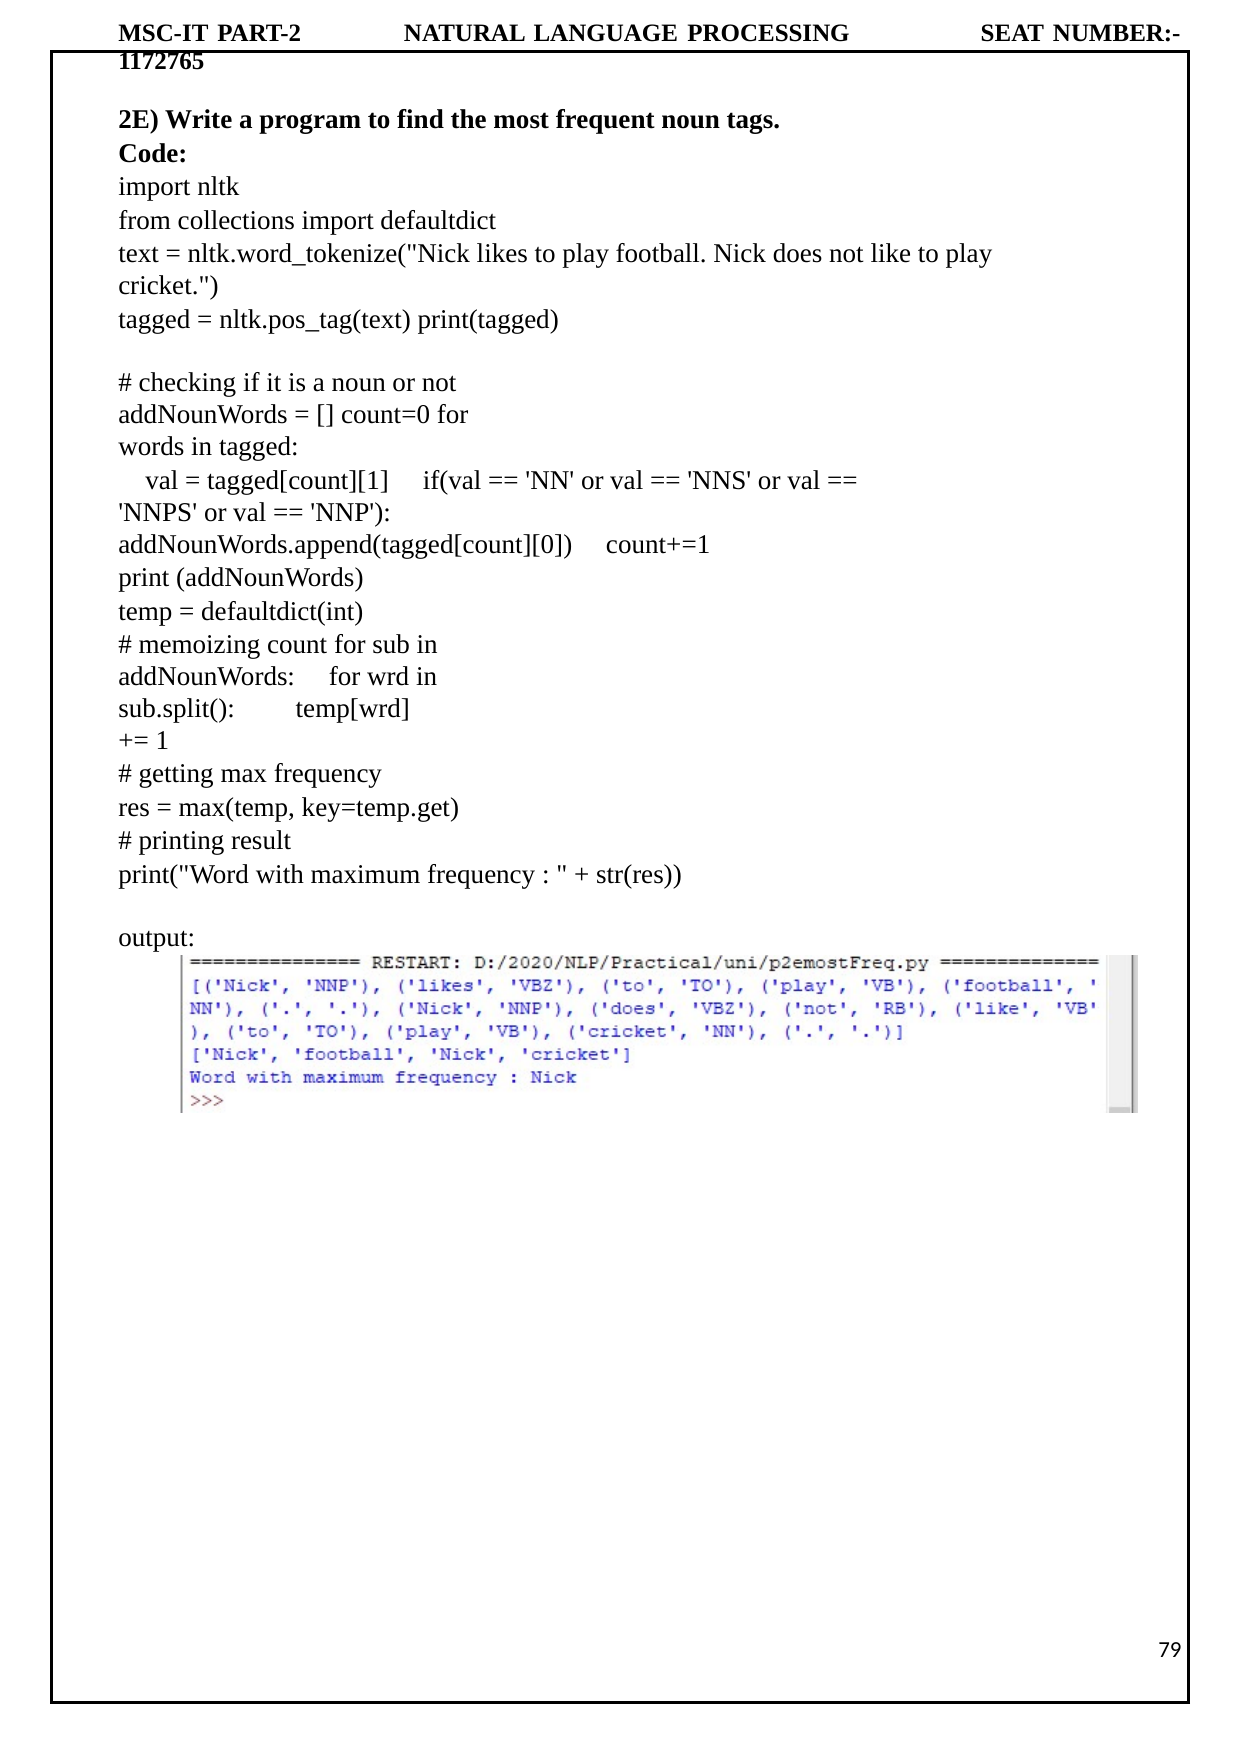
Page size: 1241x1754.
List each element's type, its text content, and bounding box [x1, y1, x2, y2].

text tagged = nltk.pos_tag(text) print(tagged) [118, 303, 581, 334]
text res = max(temp, key=temp.get) [118, 791, 1055, 822]
text text = nltk.word_tokenize("Nick likes to play football. Nick does not like to play cricket.") [118, 237, 1055, 301]
text output: [118, 921, 1055, 953]
text print (addNounWords) [118, 561, 1055, 592]
text print("Word with maximum frequency : " + str(res)) [118, 858, 1055, 889]
text # getting max frequency [118, 757, 1055, 789]
text from collections import defaultdict [118, 204, 1055, 235]
text 2E) Write a program to find the most frequent noun tags. [118, 103, 1050, 134]
text val = tagged[count][1] if(val == 'NN' or val == 'NNS' or val == 'NNPS' or val == 'NNP'): addNounWords.append(tagged[count][0]) count+=1 [118, 464, 859, 559]
text # memoizing count for sub in addNounWords: for wrd in sub.split(): temp[wrd] += 1 [118, 628, 441, 755]
text temp = defaultdict(int) [118, 595, 1055, 626]
text # checking if it is a noun or not addNounWords = [] count=0 for words in tagged: [118, 366, 486, 462]
text import nltk [118, 171, 1055, 202]
text Code: [118, 137, 1050, 168]
picture [180, 955, 1138, 1113]
text # printing result [118, 824, 1055, 856]
